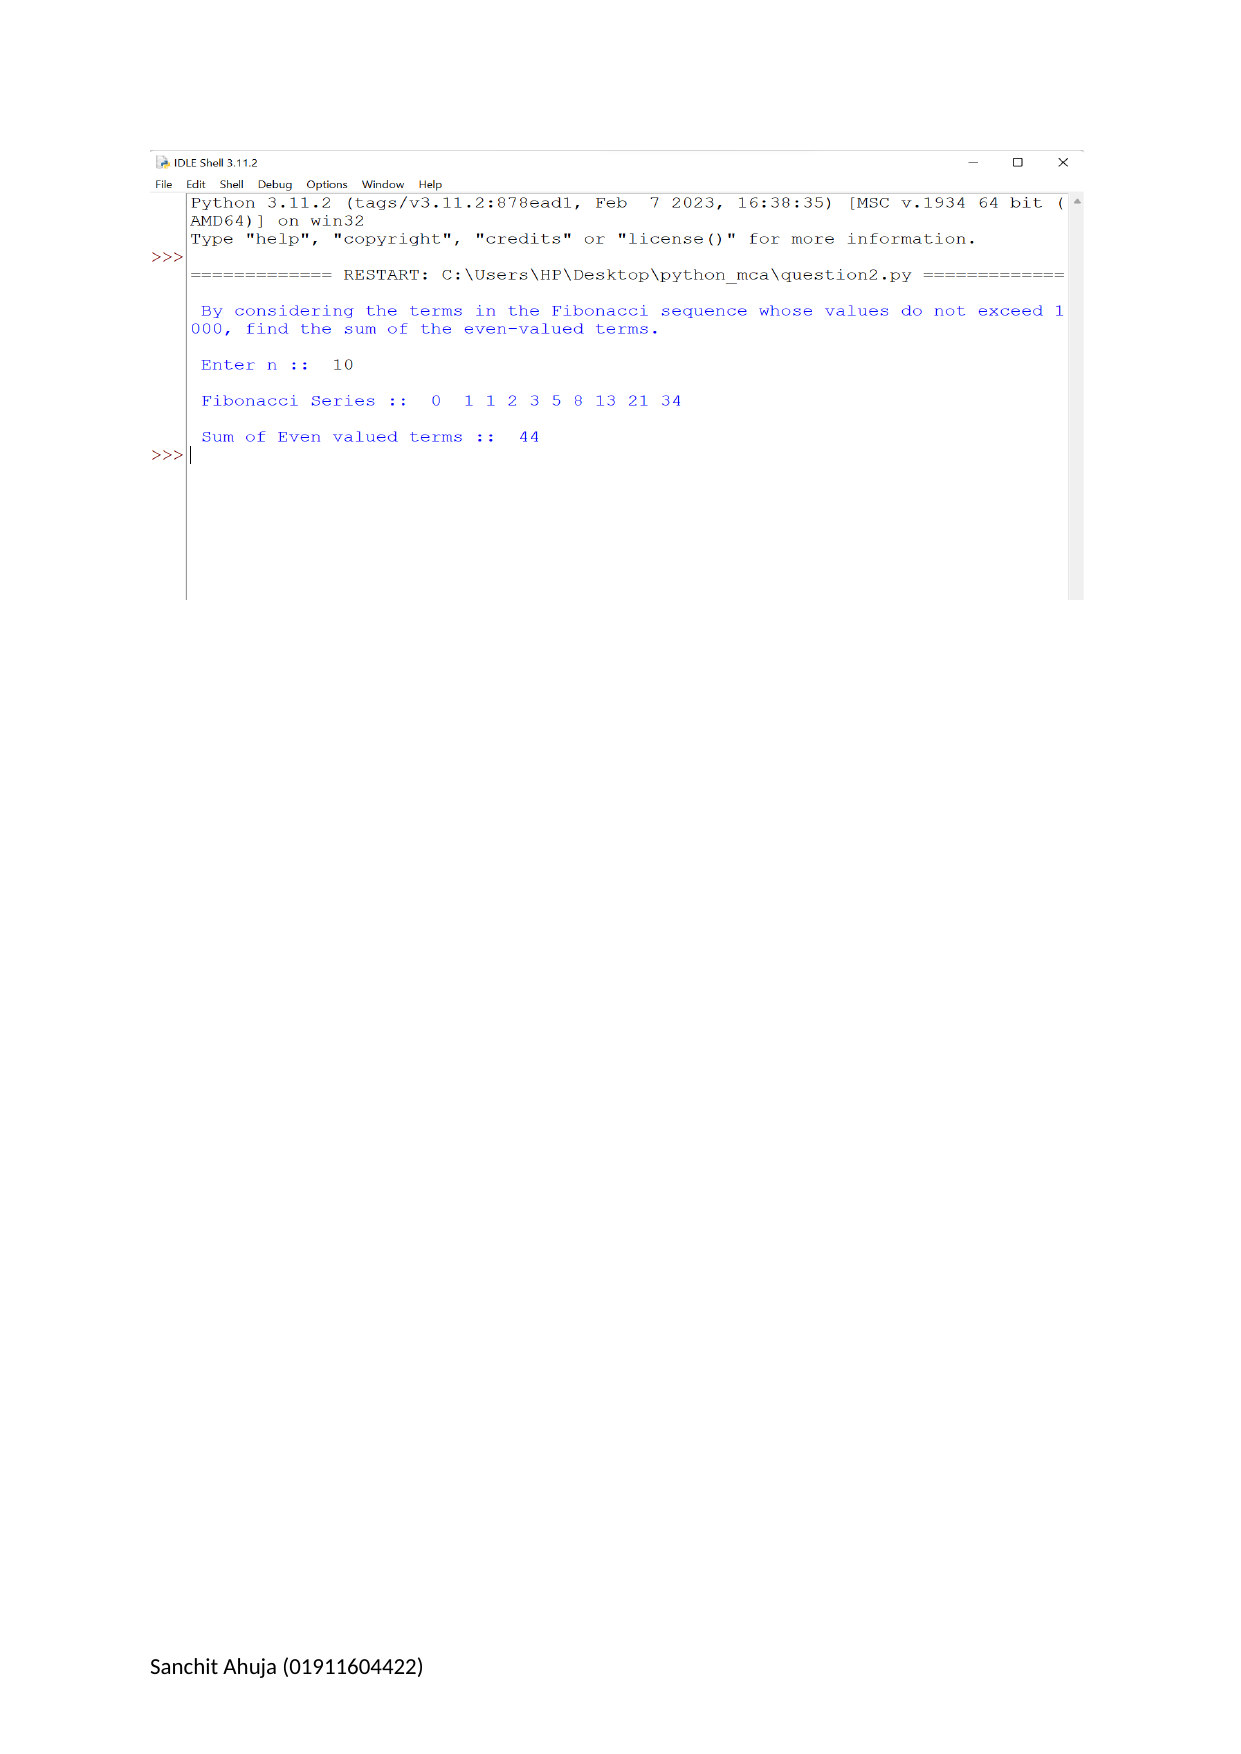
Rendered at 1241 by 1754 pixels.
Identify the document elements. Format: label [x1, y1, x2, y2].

picture [150, 150, 1084, 600]
